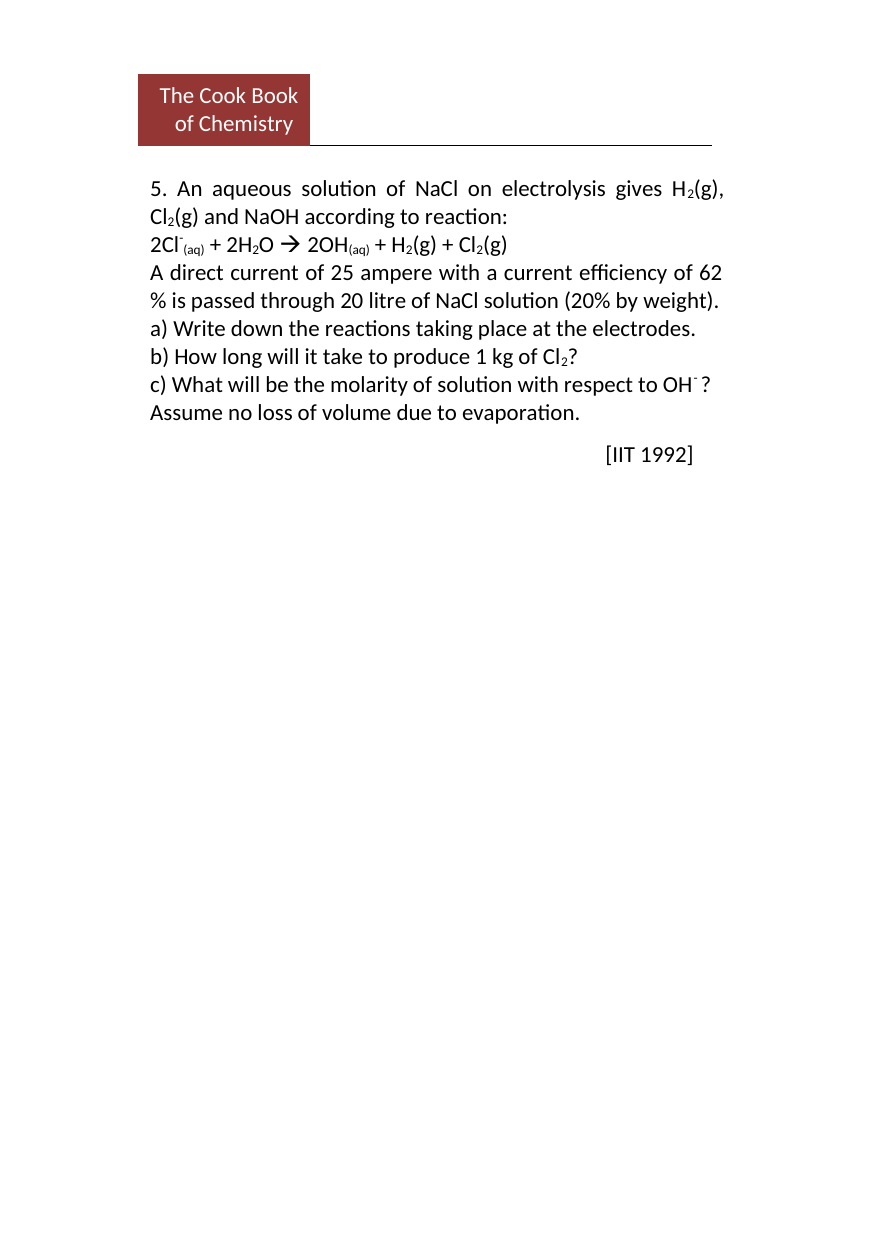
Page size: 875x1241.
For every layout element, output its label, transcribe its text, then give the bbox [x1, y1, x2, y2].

text a) Write down the reactions taking place at the electrodes. [150, 314, 724, 342]
text c) What will be the molarity of solution with respect to OH- ? [150, 370, 724, 398]
text 2Cl-(aq) + 2H2O 2OH(aq) + H2(g) + Cl2(g) [150, 230, 724, 258]
text Assume no loss of volume due to evaporation. [IIT 1992] [150, 398, 724, 468]
text A direct current of 25 ampere with a current efficiency of 62 % is passed through 20 litre of NaCl solution (20% by weight). [150, 258, 724, 314]
text b) How long will it take to produce 1 kg of Cl2? [150, 342, 724, 370]
text 5. An aqueous solution of NaCl on electrolysis gives H2(g), Cl2(g) and NaOH according to reaction: [150, 174, 724, 230]
